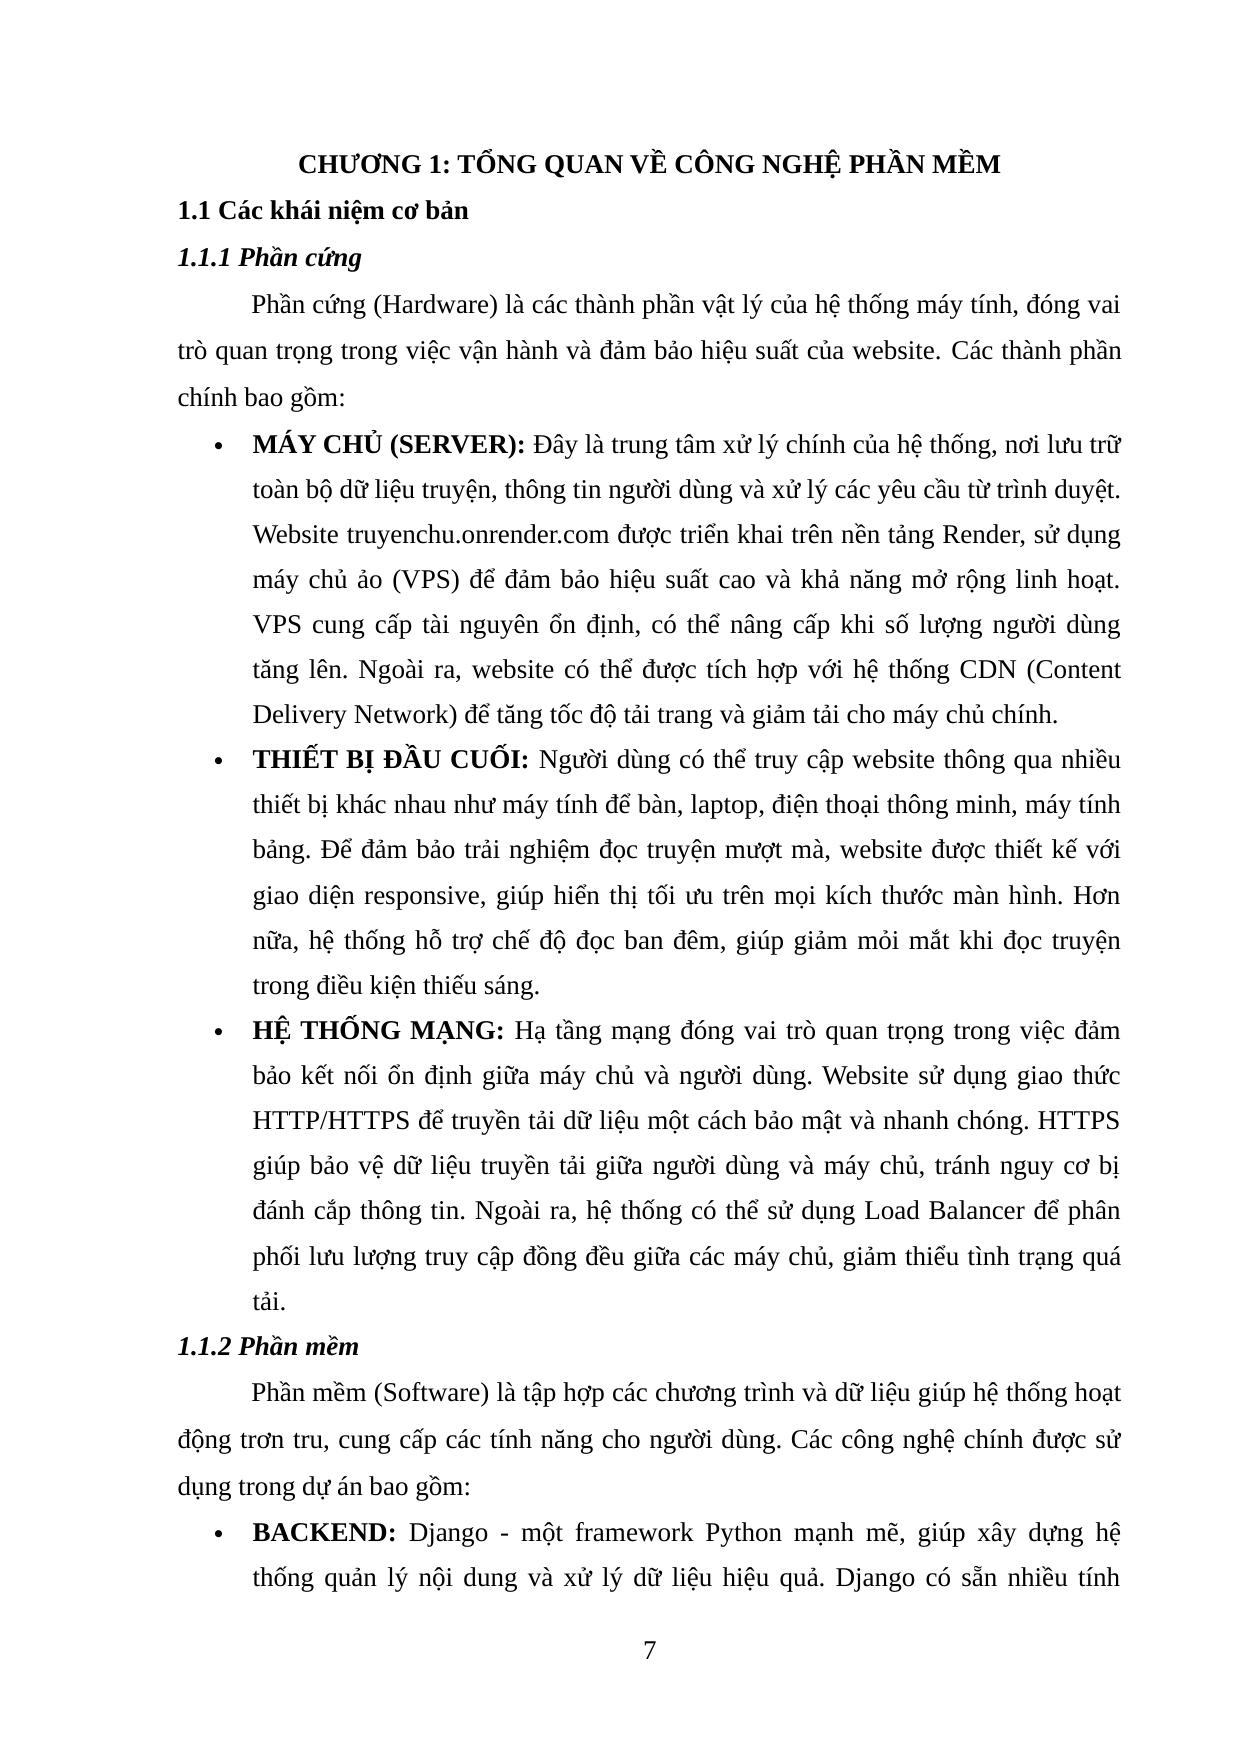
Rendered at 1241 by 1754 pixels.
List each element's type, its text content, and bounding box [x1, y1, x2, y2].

text Phần cứng (Hardware) là các thành phần vật lý của hệ thống máy tính, đóng vai trò quan trọng trong việc vận hành và đảm bảo hiệu suất của website. Các thành phần chính bao gồm: [177, 288, 1122, 334]
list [215, 1516, 1122, 1593]
text Phần cứng (Hardware) là các thành phần vật lý của hệ thống máy tính, đóng vai trò quan trọng trong việc vận hành và đảm bảo hiệu suất của website. Các thành phần chính bao gồm: [177, 366, 1122, 412]
subtitle CHƯƠNG 1: TỔNG QUAN VỀ CÔNG NGHỆ PHẦN MỀM [177, 148, 1122, 179]
list Hệ thống mạng: Hạ tầng mạng đóng vai trò quan trọng trong việc đảm bảo kết nối ổn định giữa máy chủ và người dùng. Website sử dụng giao thức HTTP/HTTPS để truyền tải dữ liệu một cách bảo mật và nhanh chóng. HTTPS giúp bảo vệ dữ liệu truyền tải giữa người dùng và máy chủ, tránh nguy cơ bị đánh cắp thông tin. Ngoài ra, hệ thống có thể sử dụng Load Balancer để phân phối lưu lượng truy cập đồng đều giữa các máy chủ, giảm thiểu tình trạng quá tải. [215, 1014, 1122, 1316]
text Phần mềm (Software) là tập hợp các chương trình và dữ liệu giúp hệ thống hoạt động trơn tru, cung cấp các tính năng cho người dùng. Các công nghệ chính được sử dụng trong dự án bao gồm: [177, 1454, 1122, 1501]
list Máy chủ (Server): Đây là trung tâm xử lý chính của hệ thống, nơi lưu trữ toàn bộ dữ liệu truyện, thông tin người dùng và xử lý các yêu cầu từ trình duyệt. Website truyenchu.onrender.com được triển khai trên nền tảng Render, sử dụng máy chủ ảo (VPS) để đảm bảo hiệu suất cao và khả năng mở rộng linh hoạt. VPS cung cấp tài nguyên ổn định, có thể nâng cấp khi số lượng người dùng tăng lên. Ngoài ra, website có thể được tích hợp với hệ thống CDN (Content Delivery Network) để tăng tốc độ tải trang và giảm tải cho máy chủ chính. [215, 428, 1122, 729]
text Phần mềm (Software) là tập hợp các chương trình và dữ liệu giúp hệ thống hoạt động trơn tru, cung cấp các tính năng cho người dùng. Các công nghệ chính được sử dụng trong dự án bao gồm: [177, 1376, 1122, 1423]
list Thiết bị đầu cuối: Người dùng có thể truy cập website thông qua nhiều thiết bị khác nhau như máy tính để bàn, laptop, điện thoại thông minh, máy tính bảng. Để đảm bảo trải nghiệm đọc truyện mượt mà, website được thiết kế với giao diện responsive, giúp hiển thị tối ưu trên mọi kích thước màn hình. Hơn nữa, hệ thống hỗ trợ chế độ đọc ban đêm, giúp giảm mỏi mắt khi đọc truyện trong điều kiện thiếu sáng. [215, 743, 1122, 1000]
subtitle 1.1.1 Phần cứng [177, 241, 1122, 272]
subtitle 1.1.2 Phần mềm [177, 1330, 1122, 1361]
subtitle 1.1 Các khái niệm cơ bản [177, 194, 1122, 226]
